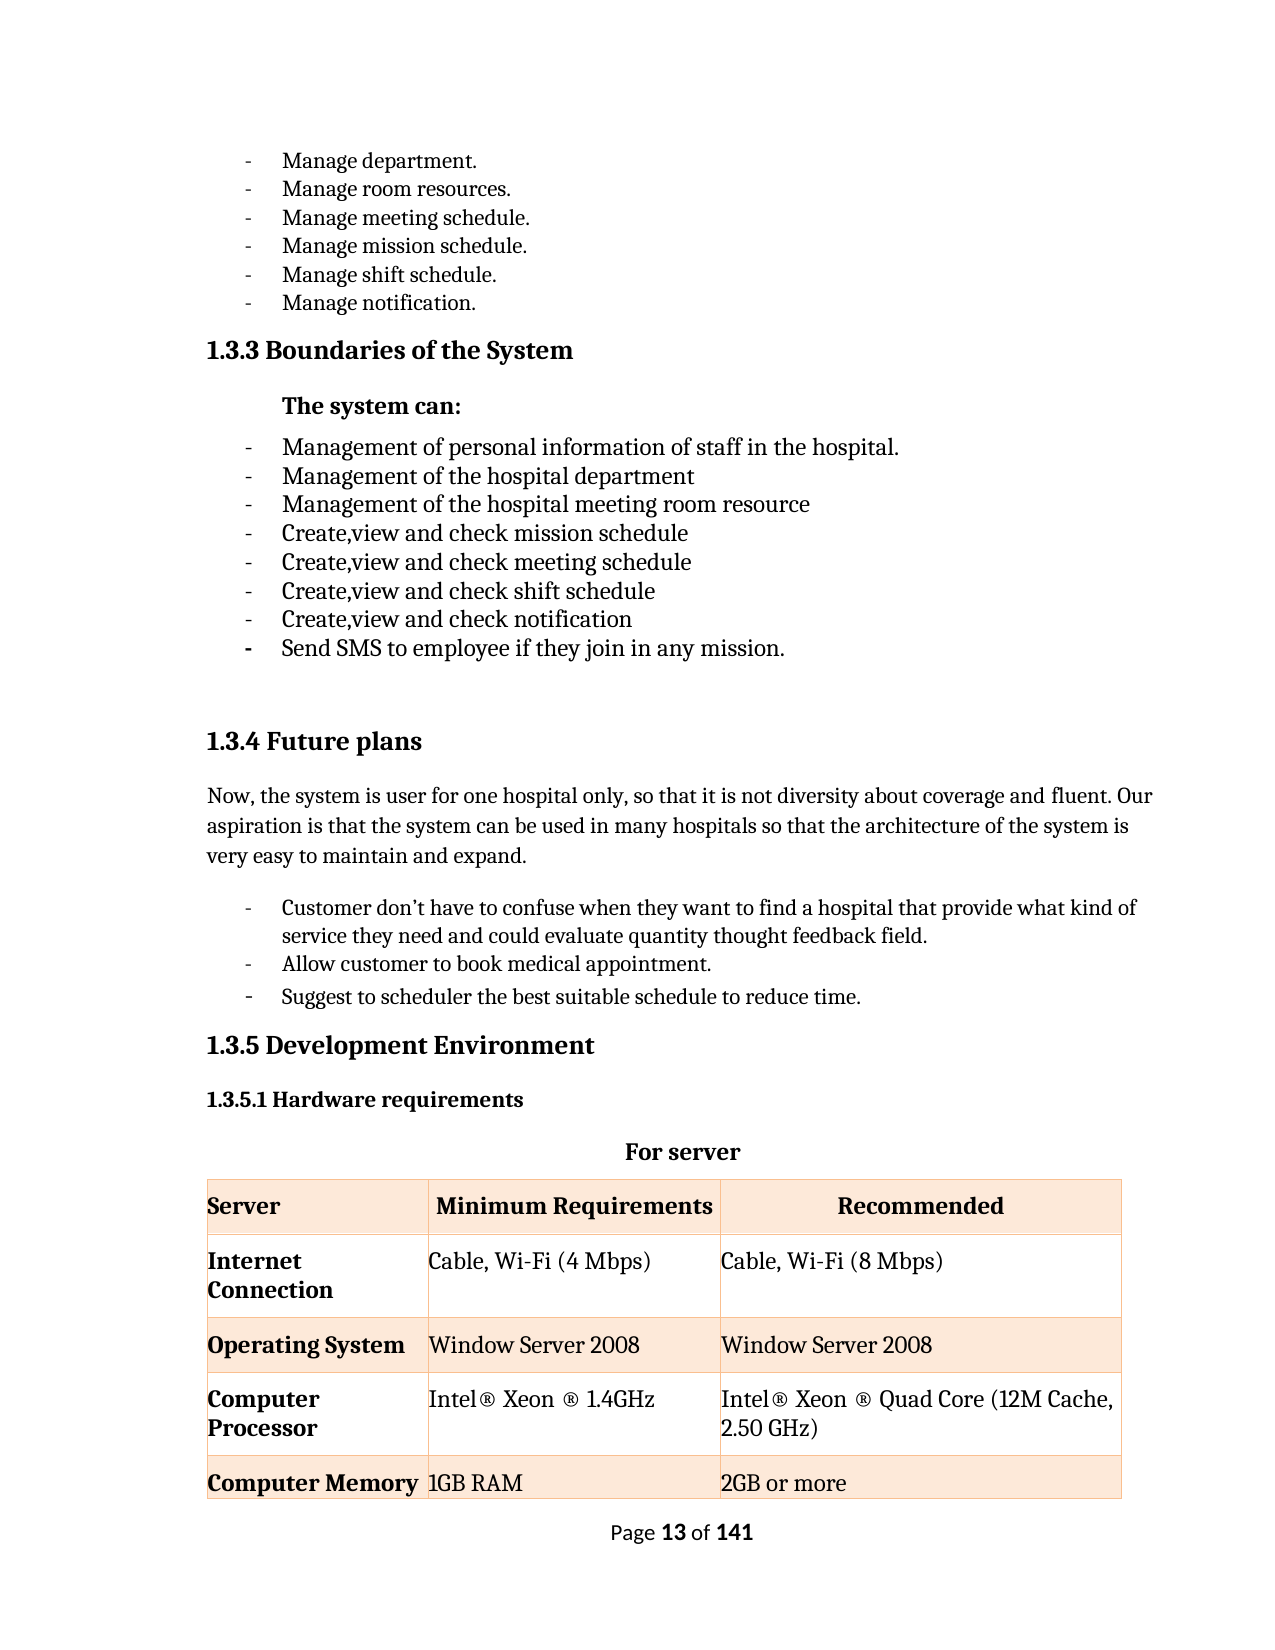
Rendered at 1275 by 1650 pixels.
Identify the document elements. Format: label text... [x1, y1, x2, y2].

list Create,view and check shift schedule [244, 577, 1157, 605]
list Create,view and check meeting schedule [244, 548, 1157, 577]
table_header Server [208, 1180, 428, 1233]
list Manage meeting schedule. [244, 204, 1157, 231]
list Customer don’t have to confuse when they want to find a hospital that provide what kind of service they need and could evaluate quantity thought feedback field. [244, 894, 1157, 949]
list Create,view and check notification [244, 605, 1157, 634]
list Send SMS to employee if they join in any mission. [244, 634, 1157, 663]
list Manage notification. [244, 290, 1157, 316]
table_cell Operating System [208, 1318, 428, 1372]
list Management of the hospital meeting room resource [244, 490, 1157, 519]
table_cell Cable, Wi-Fi (8 Mbps) [721, 1235, 1121, 1317]
list Manage room resources. [244, 176, 1157, 202]
table_cell Cable, Wi-Fi (4 Mbps) [429, 1235, 720, 1317]
table_cell Computer Memory [208, 1456, 428, 1498]
text 1.3.5 Development Environment [207, 1030, 1157, 1061]
table_cell 1GB RAM [429, 1456, 720, 1498]
list Suggest to scheduler the best suitable schedule to reduce time. [244, 980, 1157, 1011]
list Manage mission schedule. [244, 233, 1157, 259]
table_cell Window Server 2008 [721, 1318, 1121, 1372]
text The system can: [280, 392, 1157, 420]
table_cell Internet Connection [208, 1235, 428, 1317]
table_header Recommended [721, 1180, 1121, 1233]
list Manage shift schedule. [244, 261, 1157, 288]
text Now, the system is user for one hospital only, so that it is not diversity about coverage and fluent. Our aspiration is that the system can be used in many hospitals so that the architecture of the system is very easy to maintain and expand. [207, 783, 1157, 870]
table_cell 2GB or more [721, 1456, 1121, 1498]
table_cell Window Server 2008 [429, 1318, 720, 1372]
text 1.3.3 Boundaries of the System [207, 335, 1157, 366]
list Management of the hospital department [244, 462, 1157, 490]
text 1.3.4 Future plans [207, 726, 1157, 757]
list Create,view and check mission schedule [244, 519, 1157, 548]
table_cell Computer Processor [208, 1373, 428, 1455]
table_cell Intel® Xeon ® Quad Core (12M Cache, 2.50 GHz) [721, 1373, 1121, 1455]
list Manage department. [244, 148, 1157, 174]
table_cell Intel® Xeon ® 1.4GHz [429, 1373, 720, 1455]
table_header Minimum Requirements [429, 1180, 720, 1233]
list Management of personal information of staff in the hospital. [244, 433, 1157, 462]
text 1.3.5.1 Hardware requirements [207, 1086, 1157, 1113]
text For server [207, 1137, 1158, 1166]
list Allow customer to book medical appointment. [244, 951, 1157, 978]
